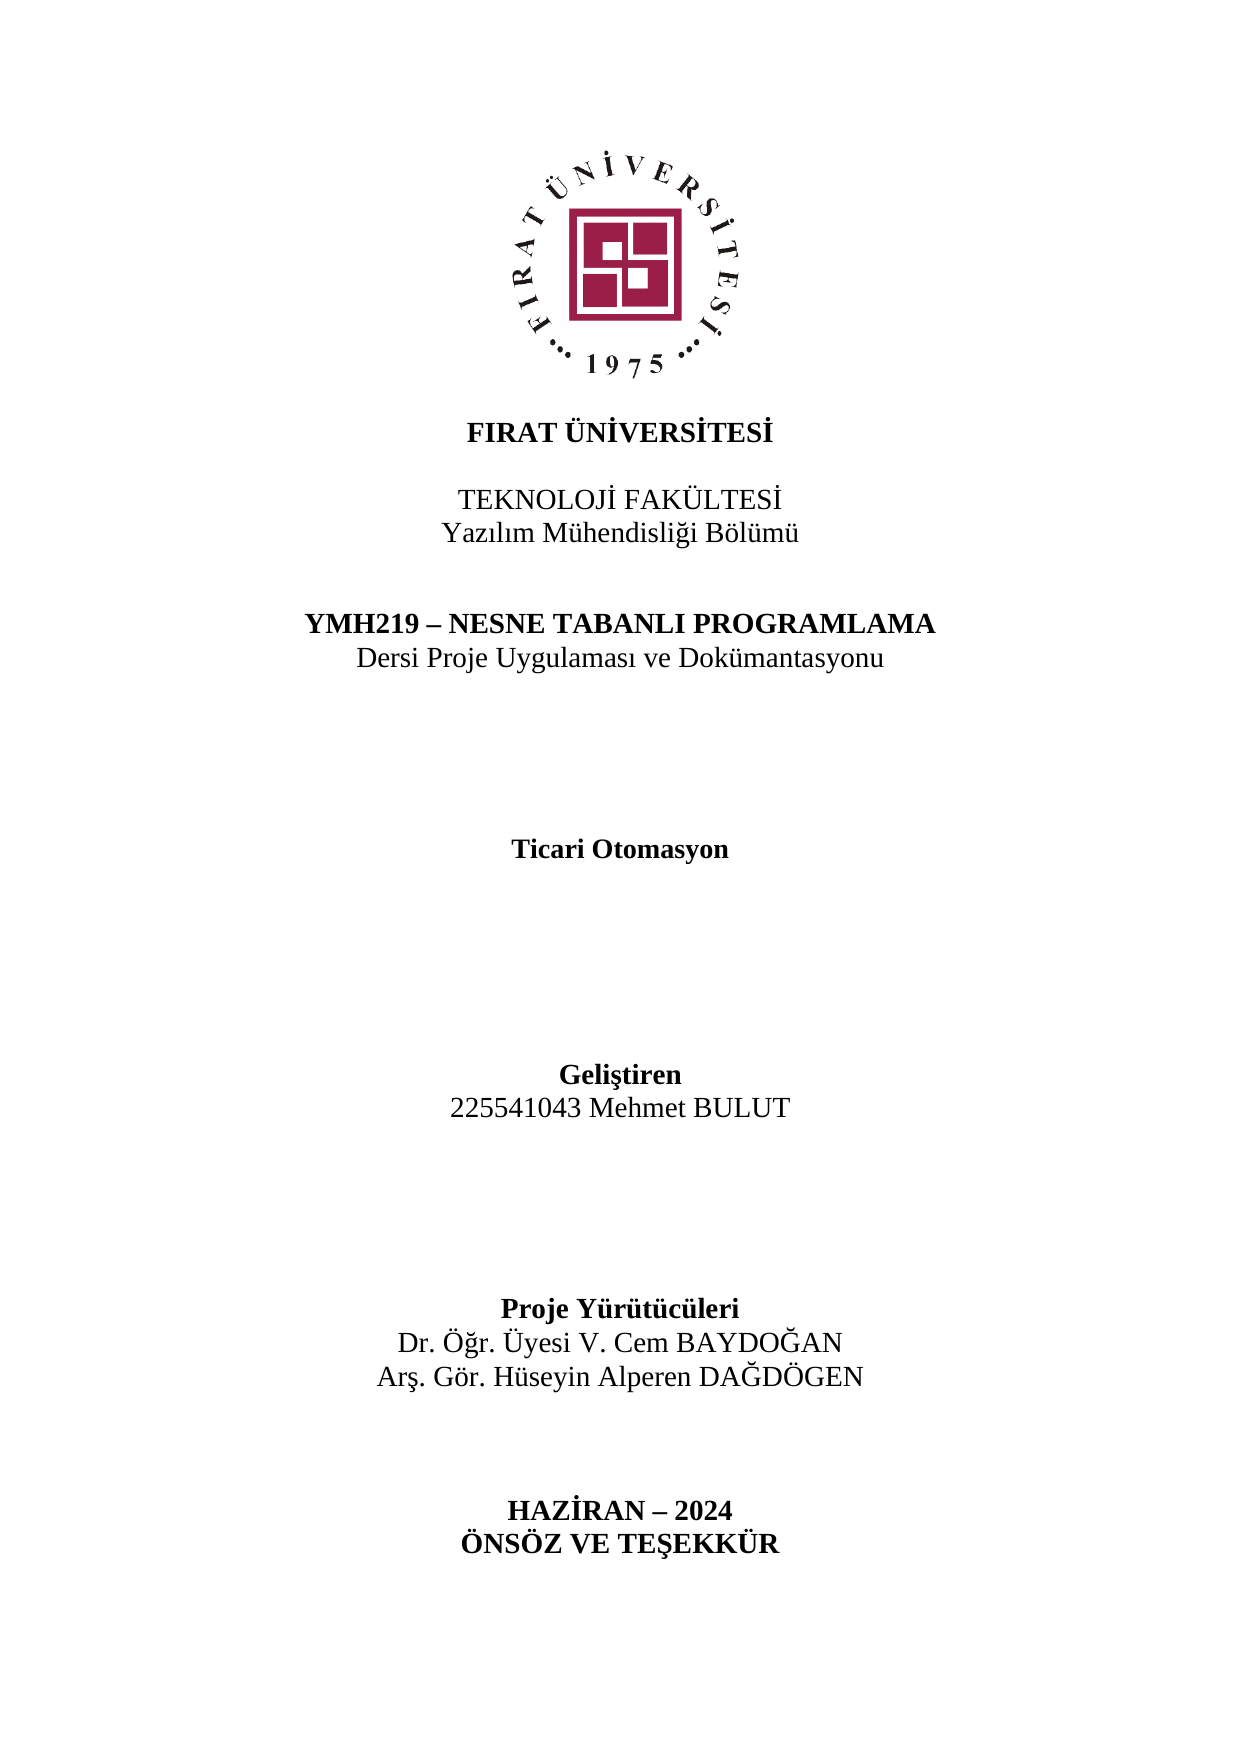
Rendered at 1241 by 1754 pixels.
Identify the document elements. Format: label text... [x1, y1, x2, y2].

picture [477, 147, 763, 386]
text 225541043 Mehmet BULUT [148, 1090, 1093, 1124]
text Dersi Proje Uygulaması ve Dokümantasyonu [148, 640, 1093, 673]
text Geliştiren [148, 1057, 1093, 1090]
text YMH219 – NESNE TABANLI PROGRAMLAMA [148, 606, 1093, 640]
subtitle Ticari Otomasyon [148, 832, 1093, 864]
text Proje Yürütücüleri [148, 1292, 1093, 1325]
text HAZİRAN – 2024 [148, 1493, 1093, 1526]
text Dr. Öğr. Üyesi V. Cem BAYDOĞAN [148, 1325, 1093, 1359]
text Arş. Gör. Hüseyin Alperen DAĞDÖGEN [148, 1359, 1093, 1392]
text FIRAT ÜNİVERSİTESİ [148, 415, 1093, 448]
text TEKNOLOJİ FAKÜLTESİ [148, 482, 1093, 515]
text Yazılım Mühendisliği Bölümü [148, 515, 1093, 549]
text ÖNSÖZ VE TEŞEKKÜR [148, 1526, 1093, 1560]
